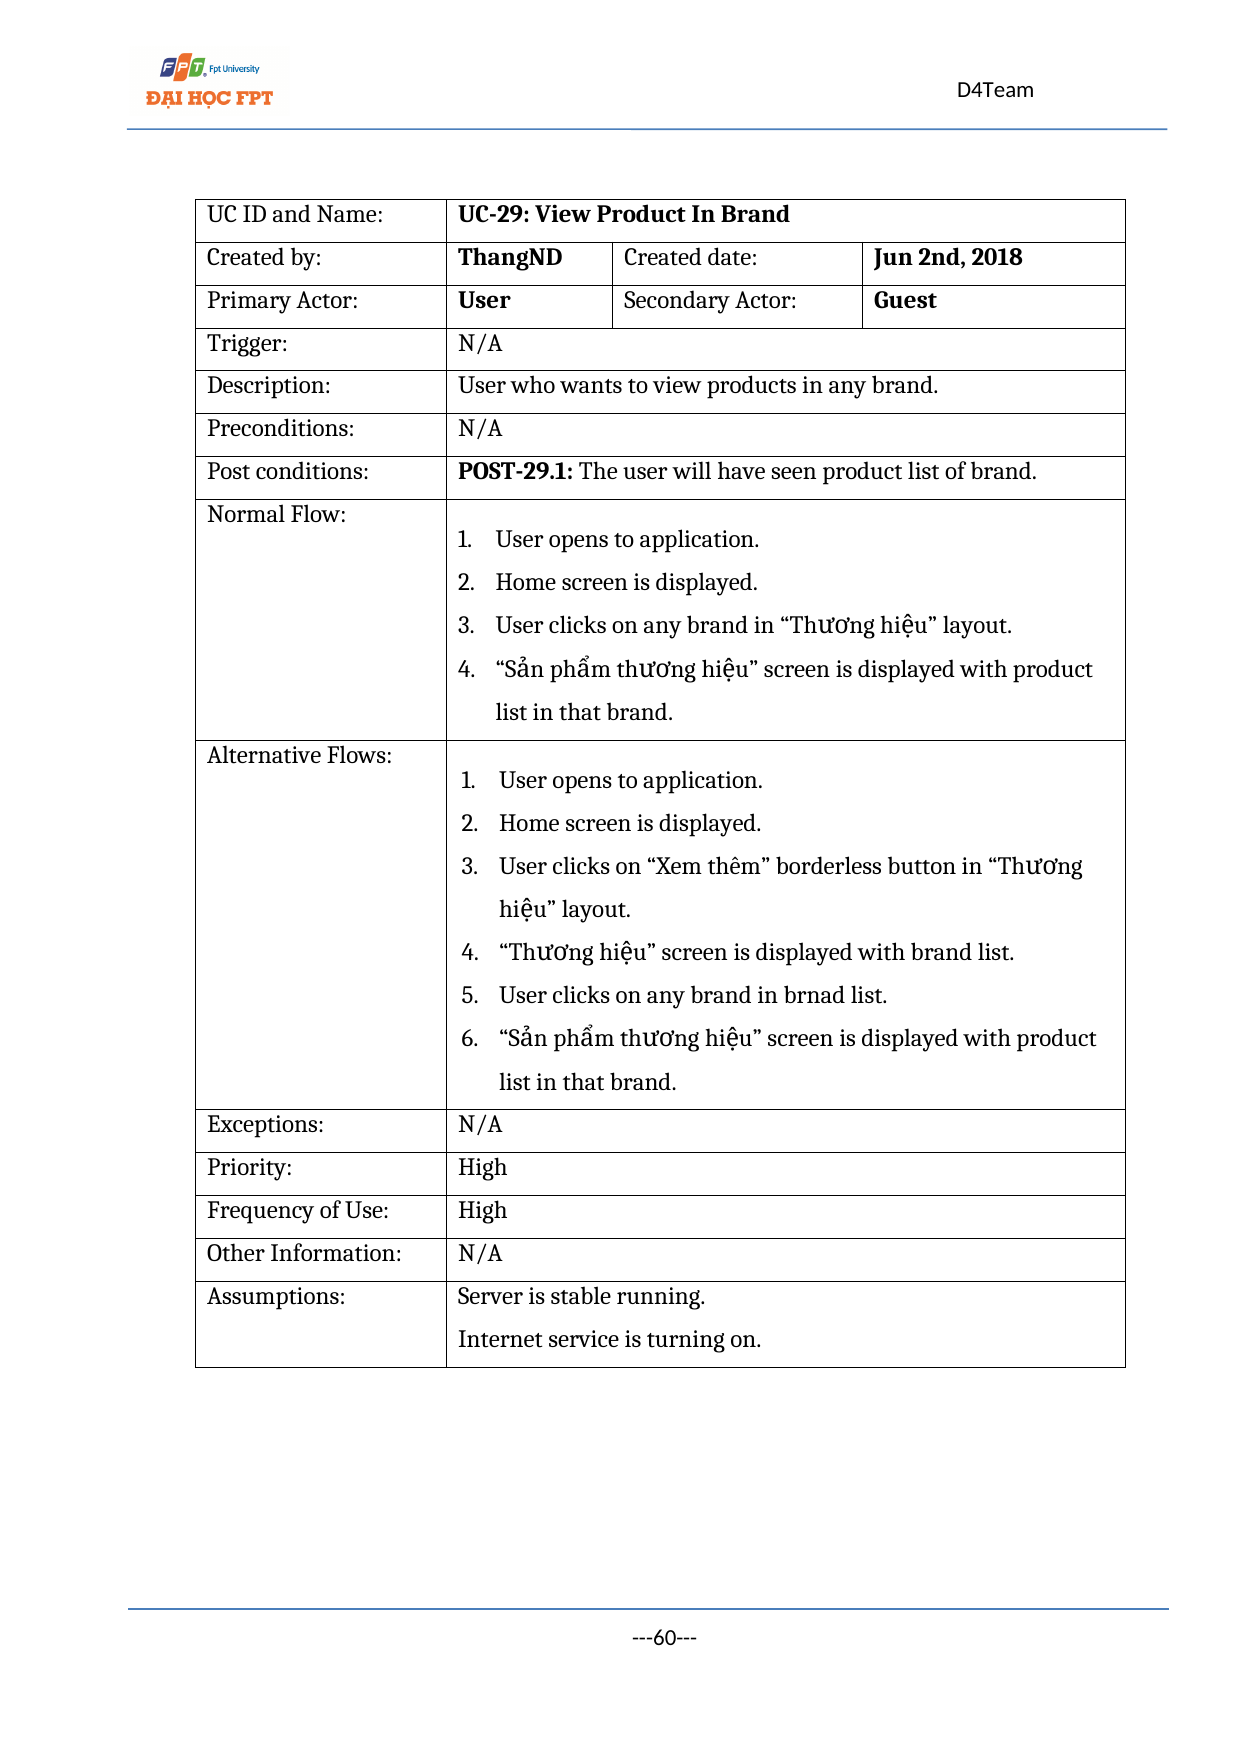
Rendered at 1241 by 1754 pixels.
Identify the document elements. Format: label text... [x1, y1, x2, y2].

table_cell Other Information: [196, 1239, 446, 1281]
table_cell User who wants to view products in any brand. [447, 371, 1125, 413]
table_cell Secondary Actor: [613, 286, 862, 327]
table_cell Post conditions: [196, 457, 446, 499]
table_cell Server is stable running. Internet service is turning on. [447, 1282, 1125, 1367]
table_cell Normal Flow: [196, 500, 446, 739]
table_cell Trigger: [196, 329, 446, 370]
table_cell Jun 2nd, 2018 [863, 243, 1125, 284]
table_cell Description: [196, 371, 446, 413]
table_cell Created by: [196, 243, 446, 284]
table_cell Priority: [196, 1153, 446, 1195]
table_cell ThangND [447, 243, 612, 284]
table_cell User opens to application. Home screen is displayed. User clicks on any brand in “Thương hiệu” layout. “Sản phẩm thương hiệu” screen is displayed with product list in that brand. [447, 500, 1125, 739]
table_header UC ID and Name: [196, 200, 446, 242]
table_cell Alternative Flows: [196, 741, 446, 1109]
table_cell High [447, 1153, 1125, 1195]
table_header UC-29: View Product In Brand [447, 200, 1125, 242]
table_cell High [447, 1196, 1125, 1238]
picture [129, 46, 290, 116]
table_cell Assumptions: [196, 1282, 446, 1367]
table_cell Frequency of Use: [196, 1196, 446, 1238]
table_cell Exceptions: [196, 1110, 446, 1152]
table_cell N/A [447, 1239, 1125, 1281]
table_cell Primary Actor: [196, 286, 446, 327]
table_cell POST-29.1: The user will have seen product list of brand. [447, 457, 1125, 499]
table_cell N/A [447, 1110, 1125, 1152]
table_cell N/A [447, 329, 1125, 370]
table_cell Preconditions: [196, 414, 446, 456]
table_cell User [447, 286, 612, 327]
table_cell Guest [863, 286, 1125, 327]
table_cell N/A [447, 414, 1125, 456]
table_cell User opens to application. Home screen is displayed. User clicks on “Xem thêm” borderless button in “Thương hiệu” layout. “Thương hiệu” screen is displayed with brand list. User clicks on any brand in brnad list. “Sản phẩm thương hiệu” screen is displayed with product list in that brand. [447, 741, 1125, 1109]
table_cell Created date: [613, 243, 862, 284]
